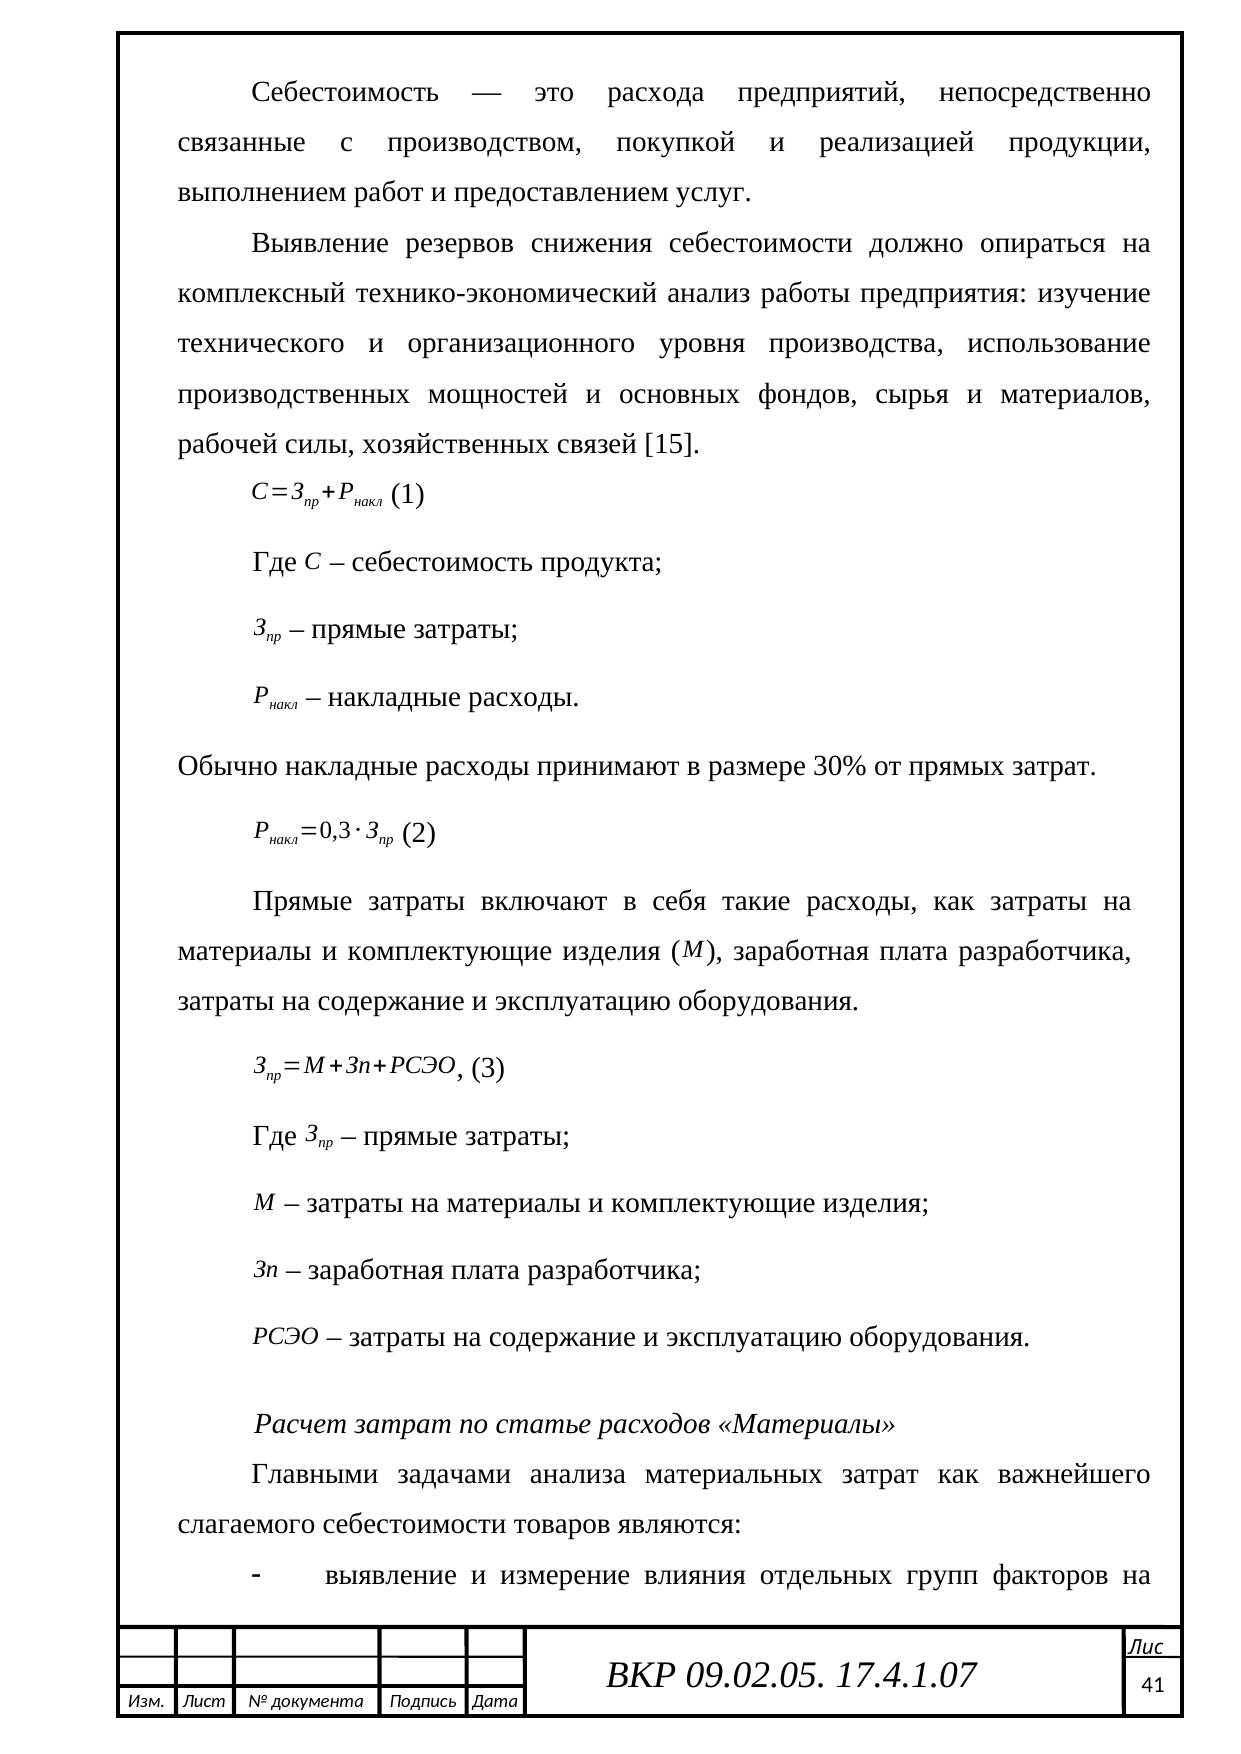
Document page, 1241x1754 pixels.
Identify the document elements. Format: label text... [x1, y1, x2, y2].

text , (3) [177, 1050, 1102, 1085]
text Выявление резервов снижения себестоимости должно опираться на комплексный технико-экономический анализ работы предприятия: изучение технического и организационного уровня производства, использование производственных мощностей и основных фондов, сырья и материалов, рабочей силы, хозяйственных связей [15]. [177, 225, 1152, 459]
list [251, 1557, 1152, 1590]
text – затраты на содержание и эксплуатацию оборудования. [177, 1319, 1152, 1353]
text Где – прямые затраты; [177, 1118, 1088, 1152]
text Главными задачами анализа материальных затрат как важнейшего слагаемого себестоимости товаров являются: [177, 1456, 1152, 1540]
text – накладные расходы. [177, 679, 1132, 714]
text – заработная плата разработчика; [177, 1252, 1088, 1286]
text Где – себестоимость продукта; [177, 544, 1132, 578]
text Обычно накладные расходы принимают в размере 30% от прямых затрат. [177, 748, 1132, 781]
text Расчет затрат по статье расходов «Материалы» [198, 1406, 1131, 1439]
text – затраты на материалы и комплектующие изделия; [177, 1186, 1088, 1219]
text Себестоимость — это расхода предприятий, непосредственно связанные с производством, покупкой и реализацией продукции, выполнением работ и предоставлением услуг. [177, 74, 1152, 208]
text (1) [177, 476, 1152, 511]
text – прямые затраты; [177, 611, 1132, 646]
text (2) [177, 815, 1102, 849]
text Прямые затраты включают в себя такие расходы, как затраты на материалы и комплектующие изделия (), заработная плата разработчика, затраты на содержание и эксплуатацию оборудования. [177, 883, 1132, 1017]
